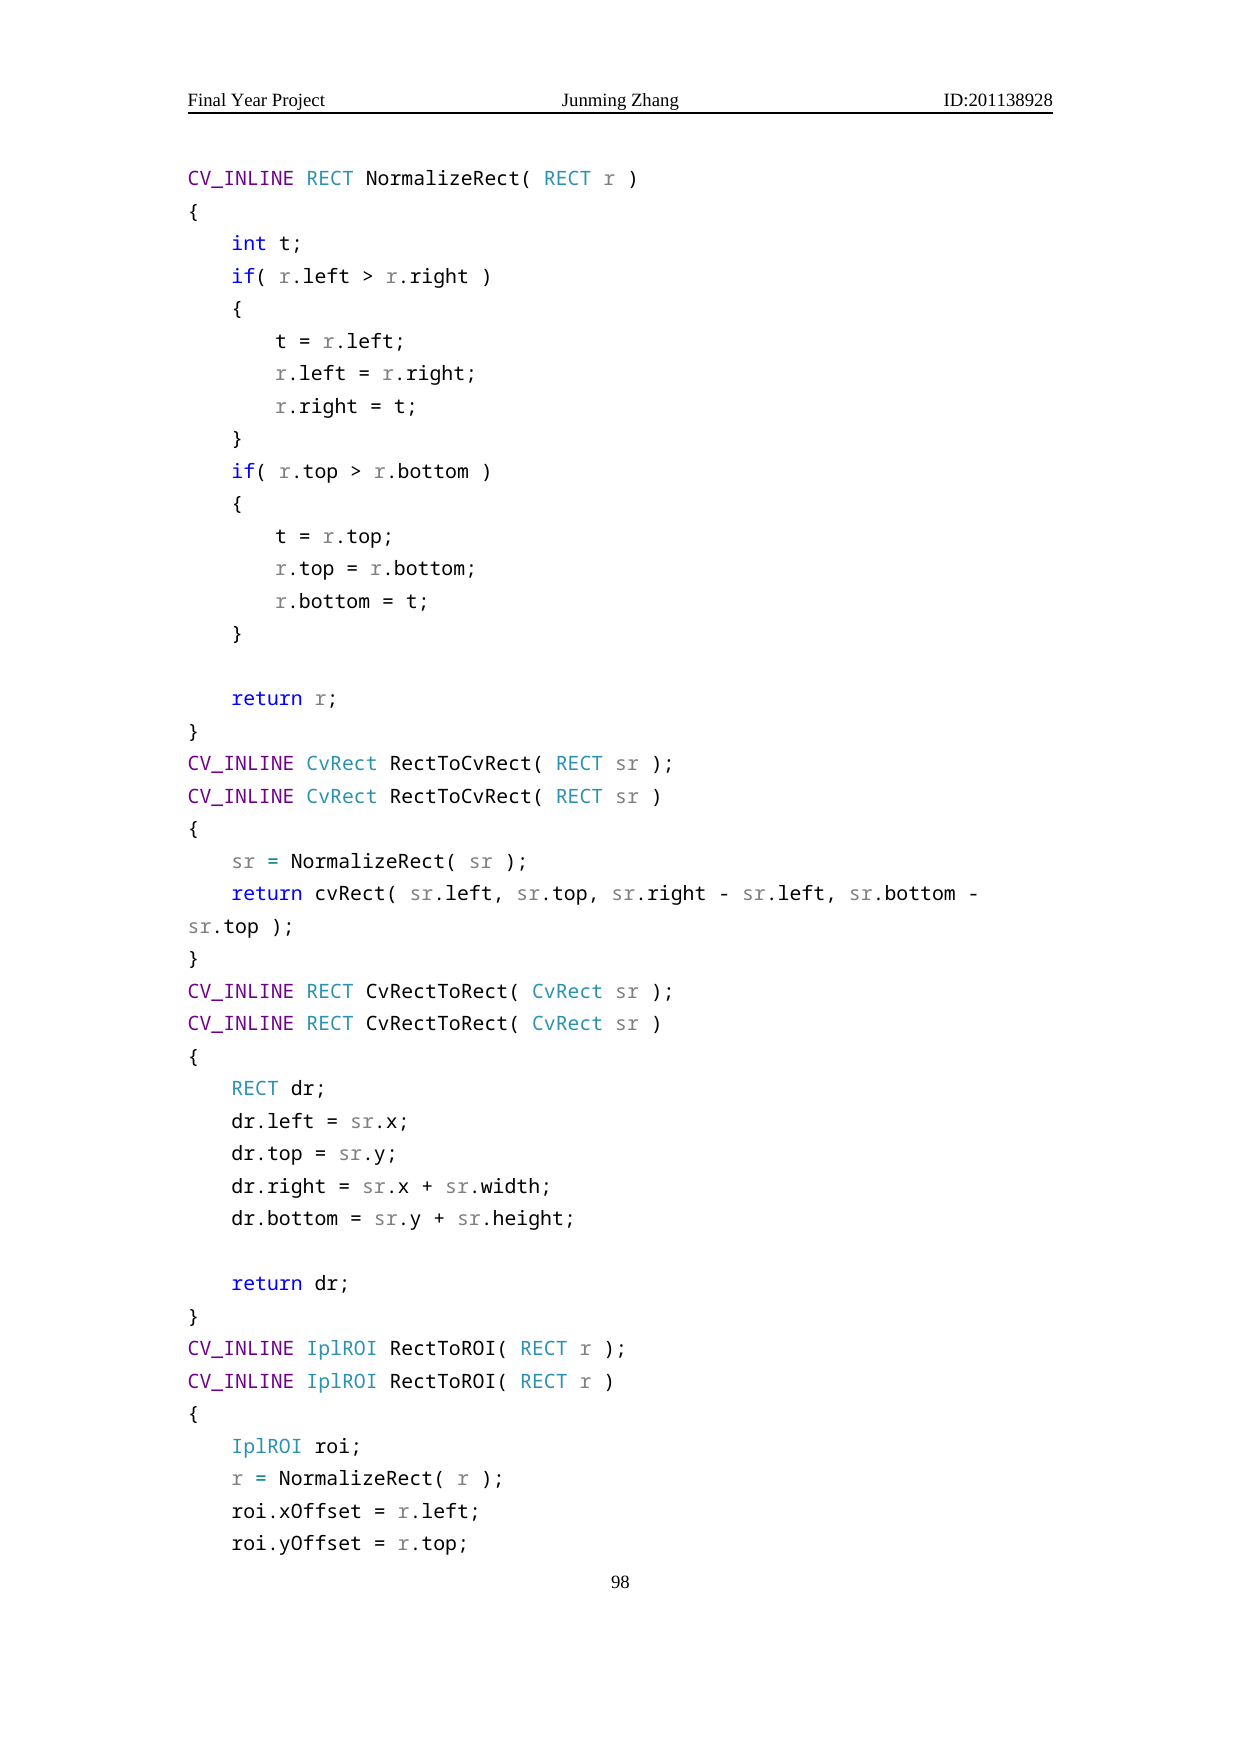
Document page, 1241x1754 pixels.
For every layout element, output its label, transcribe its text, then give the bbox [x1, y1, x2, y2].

text r.top = r.bottom; [187, 552, 1053, 584]
text dr.bottom = sr.y + sr.height; [187, 1202, 1053, 1234]
text { [187, 812, 1053, 844]
text CV_INLINE RECT NormalizeRect( RECT r ) [187, 162, 1053, 194]
text { [187, 487, 1053, 519]
text { [187, 1039, 1053, 1072]
text if( r.top > r.bottom ) [187, 454, 1053, 487]
text CV_INLINE IplROI RectToROI( RECT r ) [187, 1364, 1053, 1397]
text r = NormalizeRect( r ); [187, 1462, 1053, 1494]
text CV_INLINE RECT CvRectToRect( CvRect sr ) [187, 1007, 1053, 1039]
text } [187, 714, 1053, 747]
text r.left = r.right; [187, 357, 1053, 389]
text roi.xOffset = r.left; [187, 1494, 1053, 1527]
text { [187, 194, 1053, 227]
text t = r.left; [187, 324, 1053, 357]
text return r; [187, 682, 1053, 714]
text dr.left = sr.x; [187, 1104, 1053, 1137]
text { [187, 1397, 1053, 1429]
text } [187, 617, 1053, 649]
text return cvRect( sr.left, sr.top, sr.right - sr.left, sr.bottom - sr.top ); [187, 877, 1053, 942]
text } [187, 422, 1053, 454]
text RECT dr; [187, 1072, 1053, 1104]
text CV_INLINE RECT CvRectToRect( CvRect sr ); [187, 974, 1053, 1007]
text CV_INLINE CvRect RectToCvRect( RECT sr ) [187, 779, 1053, 812]
text dr.right = sr.x + sr.width; [187, 1169, 1053, 1202]
text r.bottom = t; [187, 584, 1053, 617]
text dr.top = sr.y; [187, 1137, 1053, 1169]
text roi.yOffset = r.top; [187, 1527, 1053, 1559]
text sr = NormalizeRect( sr ); [187, 844, 1053, 877]
text r.right = t; [187, 389, 1053, 422]
text } [187, 942, 1053, 974]
text if( r.left > r.right ) [187, 259, 1053, 292]
text t = r.top; [187, 519, 1053, 552]
text { [187, 292, 1053, 324]
text int t; [187, 227, 1053, 259]
text return dr; [187, 1267, 1053, 1299]
text IplROI roi; [187, 1429, 1053, 1462]
text CV_INLINE CvRect RectToCvRect( RECT sr ); [187, 747, 1053, 779]
text CV_INLINE IplROI RectToROI( RECT r ); [187, 1332, 1053, 1364]
text } [187, 1299, 1053, 1332]
